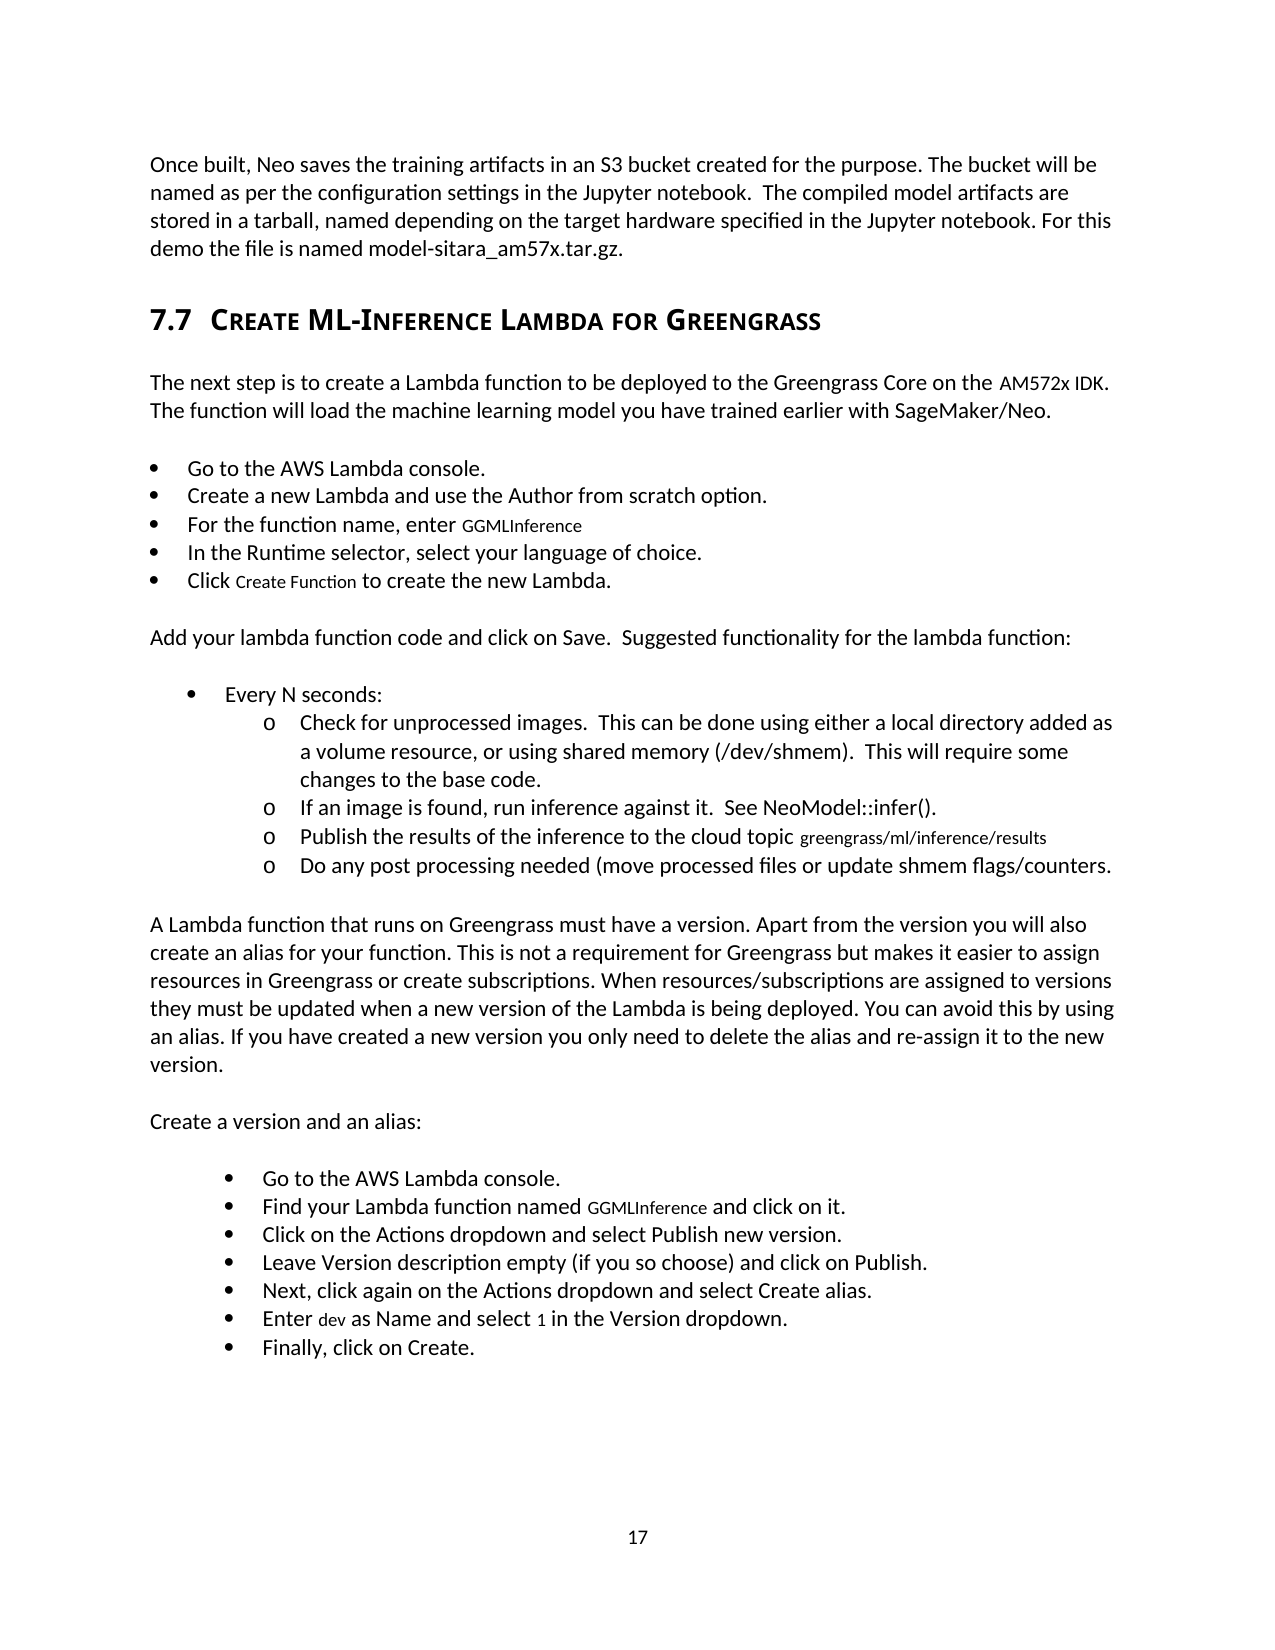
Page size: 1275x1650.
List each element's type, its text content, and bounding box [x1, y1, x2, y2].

list Leave Version description empty (if you so choose) and click on Publish. [225, 1248, 1125, 1277]
list Do any post processing needed (move processed files or update shmem flags/counters. [262, 852, 1125, 881]
list Every N seconds: [187, 680, 1125, 708]
list Click Create Function to create the new Lambda. [150, 566, 1125, 594]
list Click on the Actions dropdown and select Publish new version. [225, 1221, 1125, 1248]
list Publish the results of the inference to the cloud topic greengrass/ml/inference/results [262, 822, 1125, 852]
text The next step is to create a Lambda function to be deployed to the Greengrass Core on the AM572x IDK. The function will load the machine learning model you have trained earlier with SageMaker/Neo. [150, 368, 1125, 424]
list For the function name, enter GGMLInference [150, 510, 1125, 538]
subtitle Create ML-Inference Lambda for Greengrass [150, 299, 1125, 339]
list Next, click again on the Actions dropdown and select Create alias. [225, 1277, 1125, 1304]
text Create a version and an alias: [150, 1107, 1125, 1135]
text Once built, Neo saves the training artifacts in an S3 bucket created for the purpose. The bucket will be named as per the configuration settings in the Jupyter notebook. The compiled model artifacts are stored in a tarball, named depending on the target hardware specified in the Jupyter notebook. For this demo the file is named model-sitara_am57x.tar.gz. [150, 150, 1125, 262]
list If an image is found, run inference against it. See NeoModel::infer(). [262, 793, 1125, 822]
text Add your lambda function code and click on Save. Suggested functionality for the lambda function: [150, 623, 1125, 651]
list Go to the AWS Lambda console. [225, 1164, 1125, 1192]
list Check for unprocessed images. This can be done using either a local directory added as a volume resource, or using shared memory (/dev/shmem). This will require some changes to the base code. [262, 708, 1125, 793]
list In the Runtime selector, select your language of choice. [150, 538, 1125, 566]
list Go to the AWS Lambda console. [150, 454, 1125, 482]
list Enter dev as Name and select 1 in the Version dropdown. [225, 1304, 1125, 1333]
list Finally, click on Create. [225, 1333, 1125, 1361]
list Create a new Lambda and use the Author from scratch option. [150, 482, 1125, 510]
text A Lambda function that runs on Greengrass must have a version. Apart from the version you will also create an alias for your function. This is not a requirement for Greengrass but makes it easier to assign resources in Greengrass or create subscriptions. When resources/subscriptions are assigned to versions they must be updated when a new version of the Lambda is being deployed. You can avoid this by using an alias. If you have created a new version you only need to delete the alias and re-assign it to the new version. [150, 910, 1125, 1078]
list Find your Lambda function named GGMLInference and click on it. [225, 1192, 1125, 1221]
